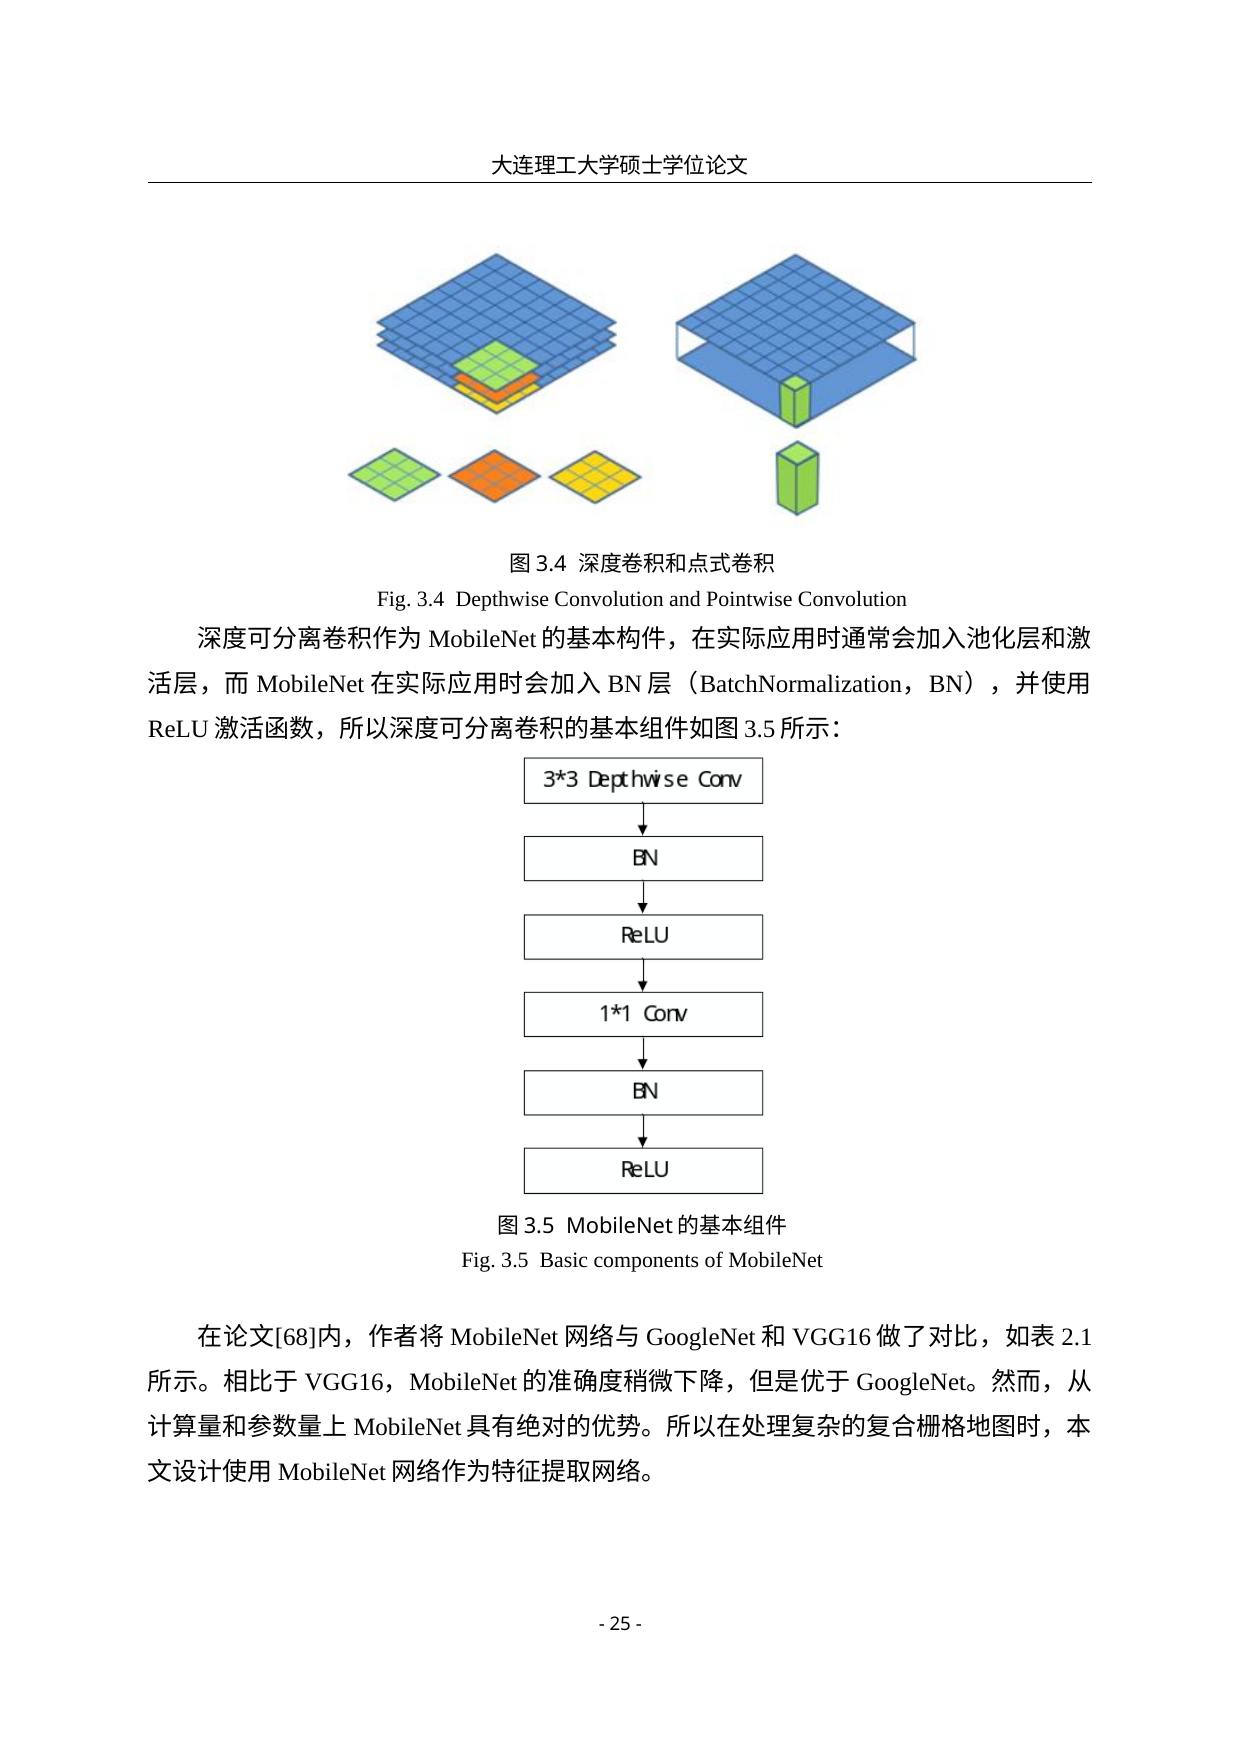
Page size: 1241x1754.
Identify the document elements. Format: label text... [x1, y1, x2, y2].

text 图3.5 MobileNet的基本组件 [148, 1208, 1092, 1239]
text 在论文[68]内，作者将MobileNet网络与GoogleNet和VGG16做了对比，如表2.1所示。相比于VGG16，MobileNet的准确度稍微下降，但是优于GoogleNet。然而，从计算量和参数量上MobileNet具有绝对的优势。所以在处理复杂的复合栅格地图时，本文设计使用MobileNet网络作为特征提取网络。 [148, 1316, 1092, 1488]
text 图3.4 深度卷积和点式卷积 [148, 546, 1092, 578]
text Fig. 3.4 Depthwise Convolution and Pointwise Convolution [148, 586, 1092, 611]
picture [347, 245, 938, 539]
text 深度可分离卷积作为MobileNet的基本构件，在实际应用时通常会加入池化层和激活层，而MobileNet在实际应用时会加入BN层（BatchNormalization，BN），并使用ReLU激活函数，所以深度可分离卷积的基本组件如图3.5所示： [148, 618, 1092, 745]
text Fig. 3.5 Basic components of MobileNet [148, 1247, 1092, 1272]
